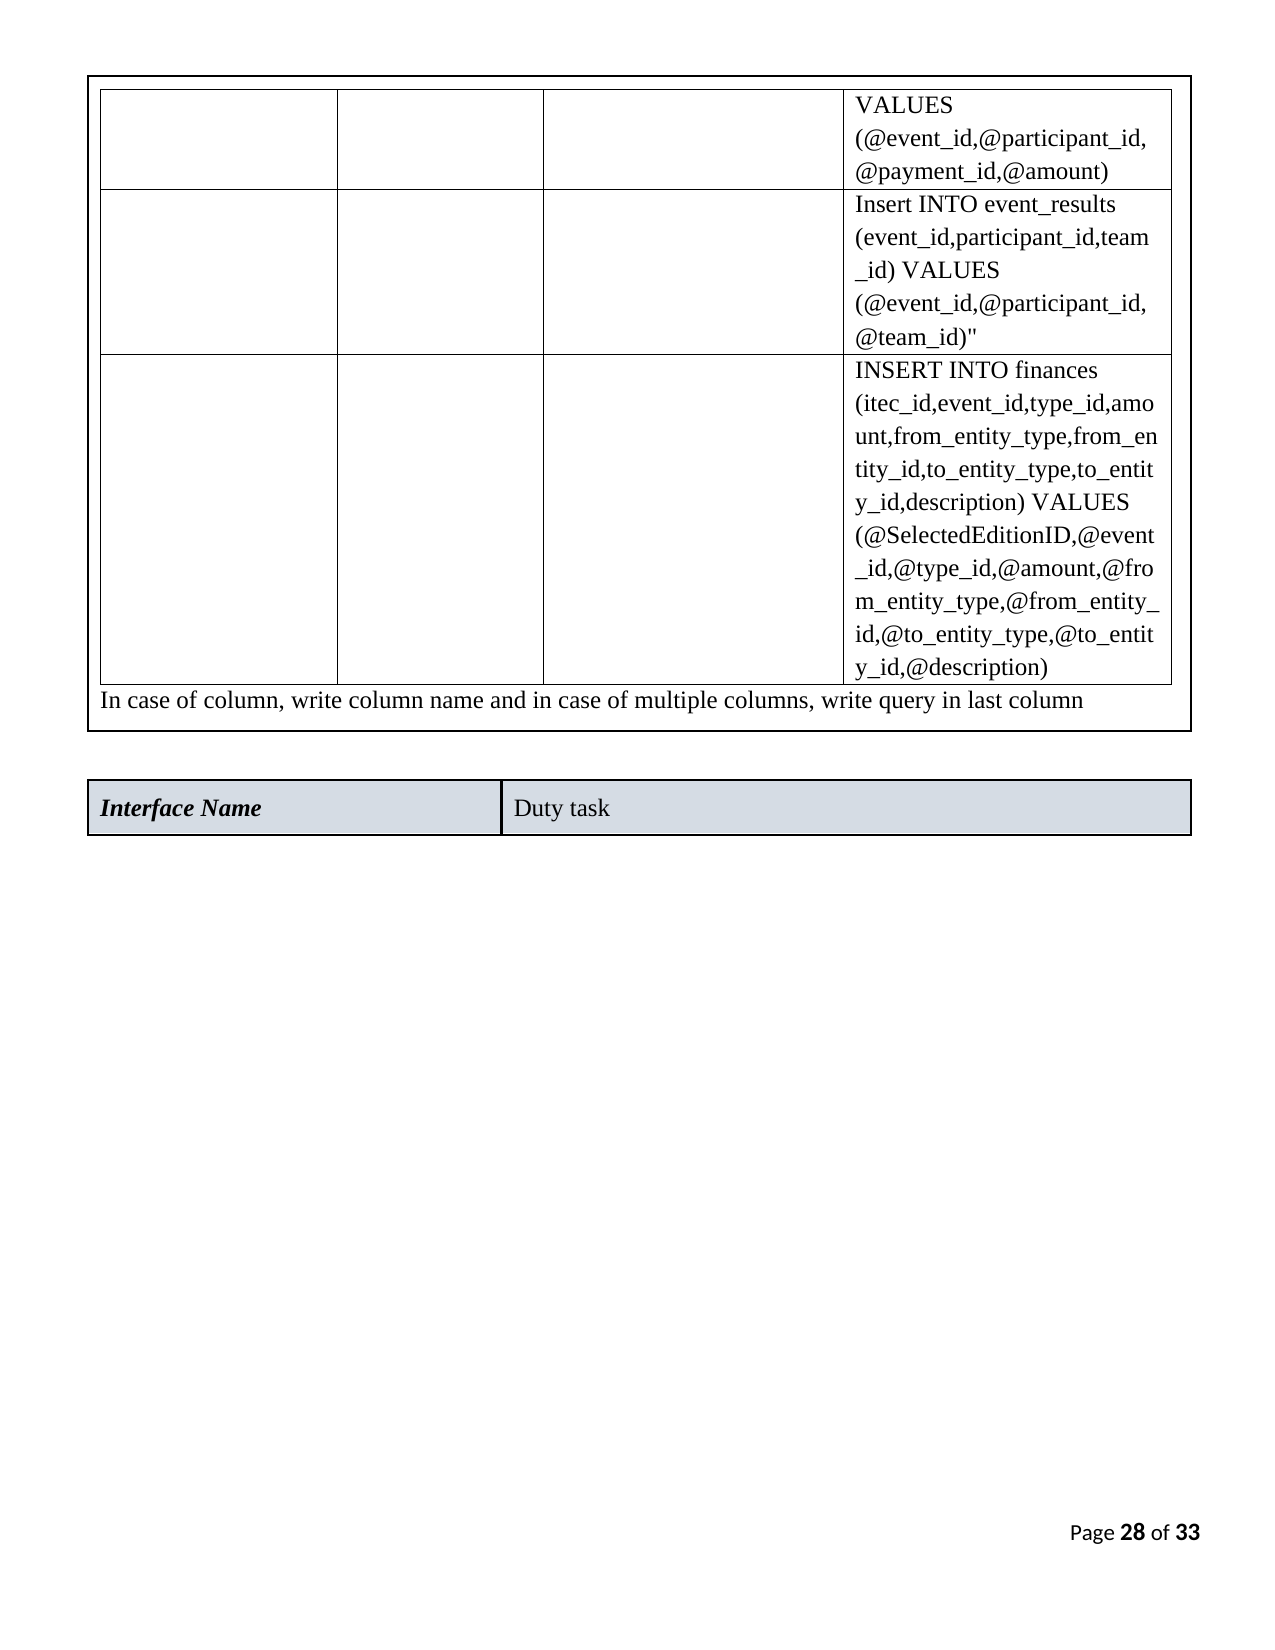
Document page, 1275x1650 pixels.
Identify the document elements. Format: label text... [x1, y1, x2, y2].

table_header Interface Name [89, 781, 500, 833]
table_header Duty task [503, 781, 1190, 833]
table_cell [89, 77, 1190, 730]
